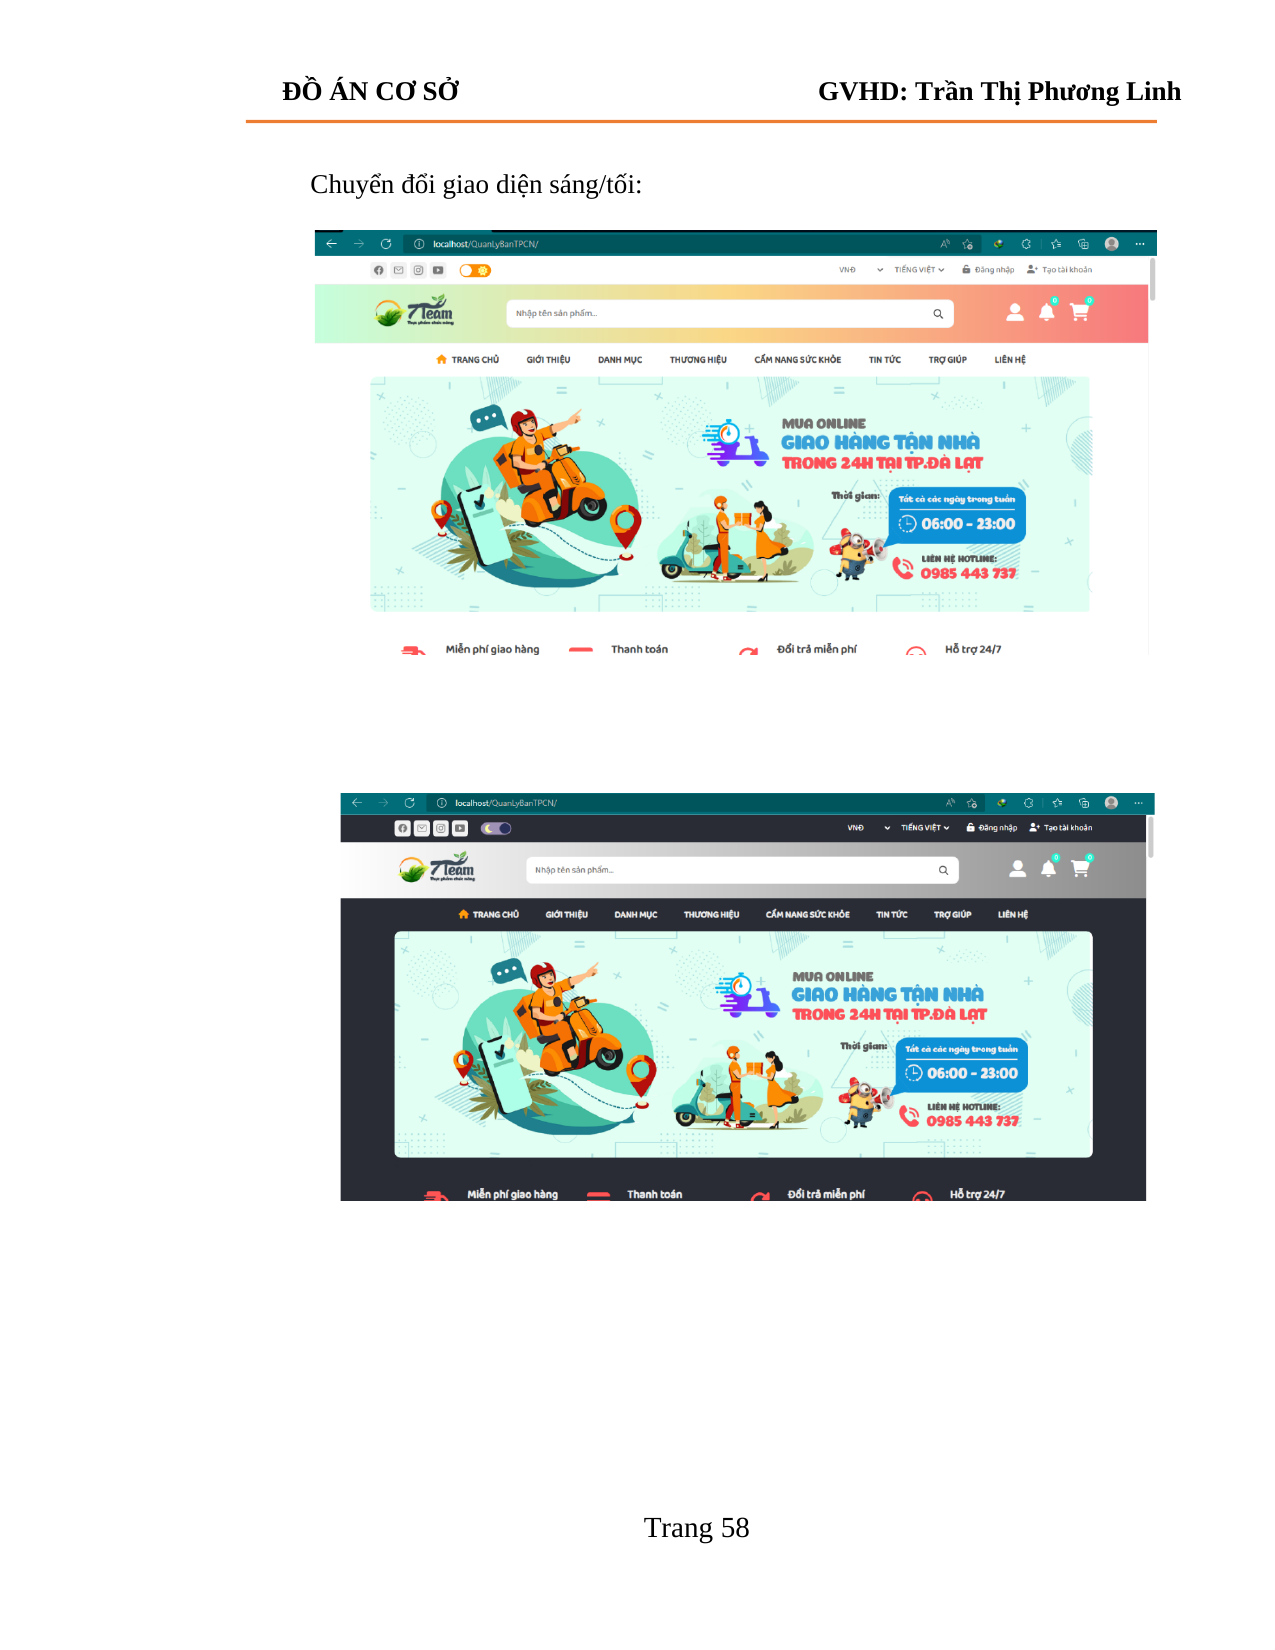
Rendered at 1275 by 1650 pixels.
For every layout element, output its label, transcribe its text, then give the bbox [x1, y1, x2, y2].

picture [314, 230, 1157, 655]
text Chuyển đổi giao diện sáng/tối: [207, 168, 1157, 199]
picture [340, 793, 1155, 1201]
